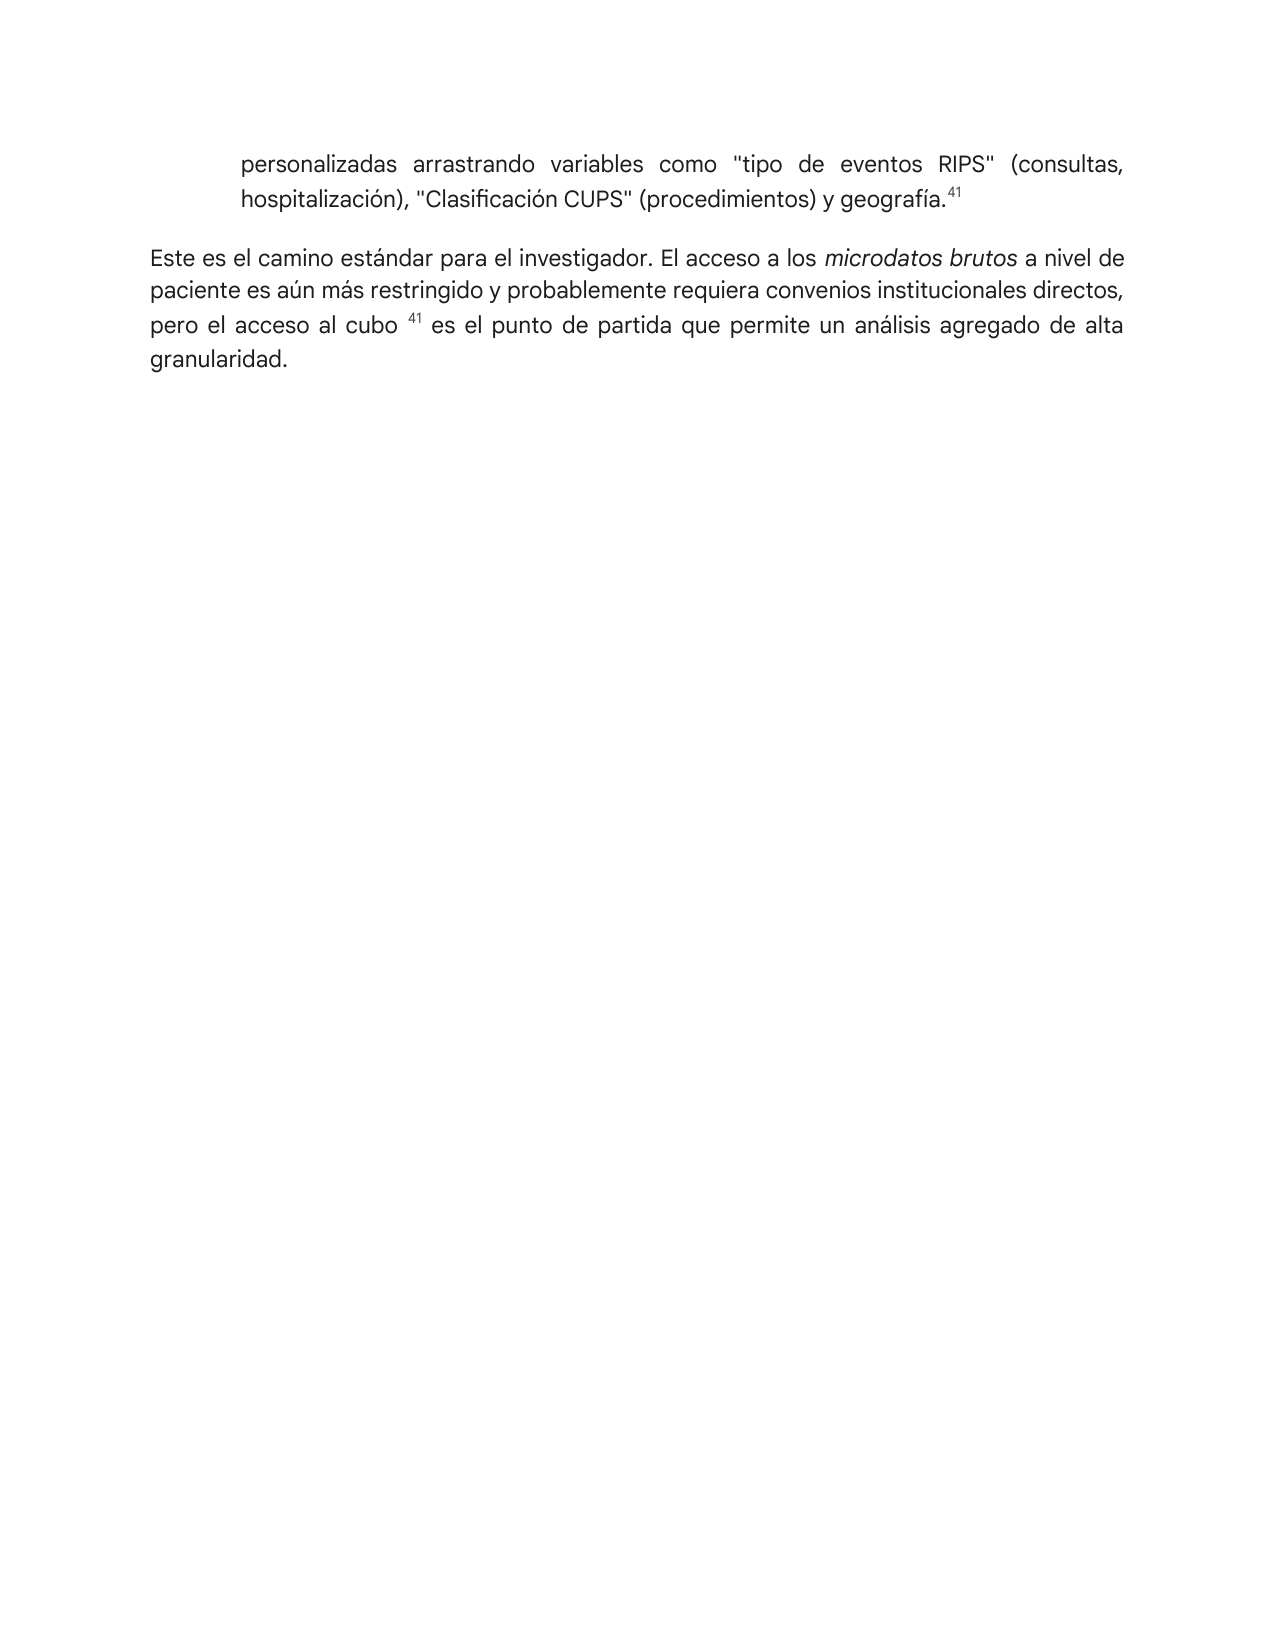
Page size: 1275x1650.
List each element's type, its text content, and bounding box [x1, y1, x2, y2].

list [203, 150, 1125, 214]
text Este es el camino estándar para el investigador. El acceso a los microdatos brutos a nivel de paciente es aún más restringido y probablemente requiera convenios institucionales directos, pero el acceso al cubo 41 es el punto de partida que permite un análisis agregado de alta granularidad. [150, 244, 1125, 374]
